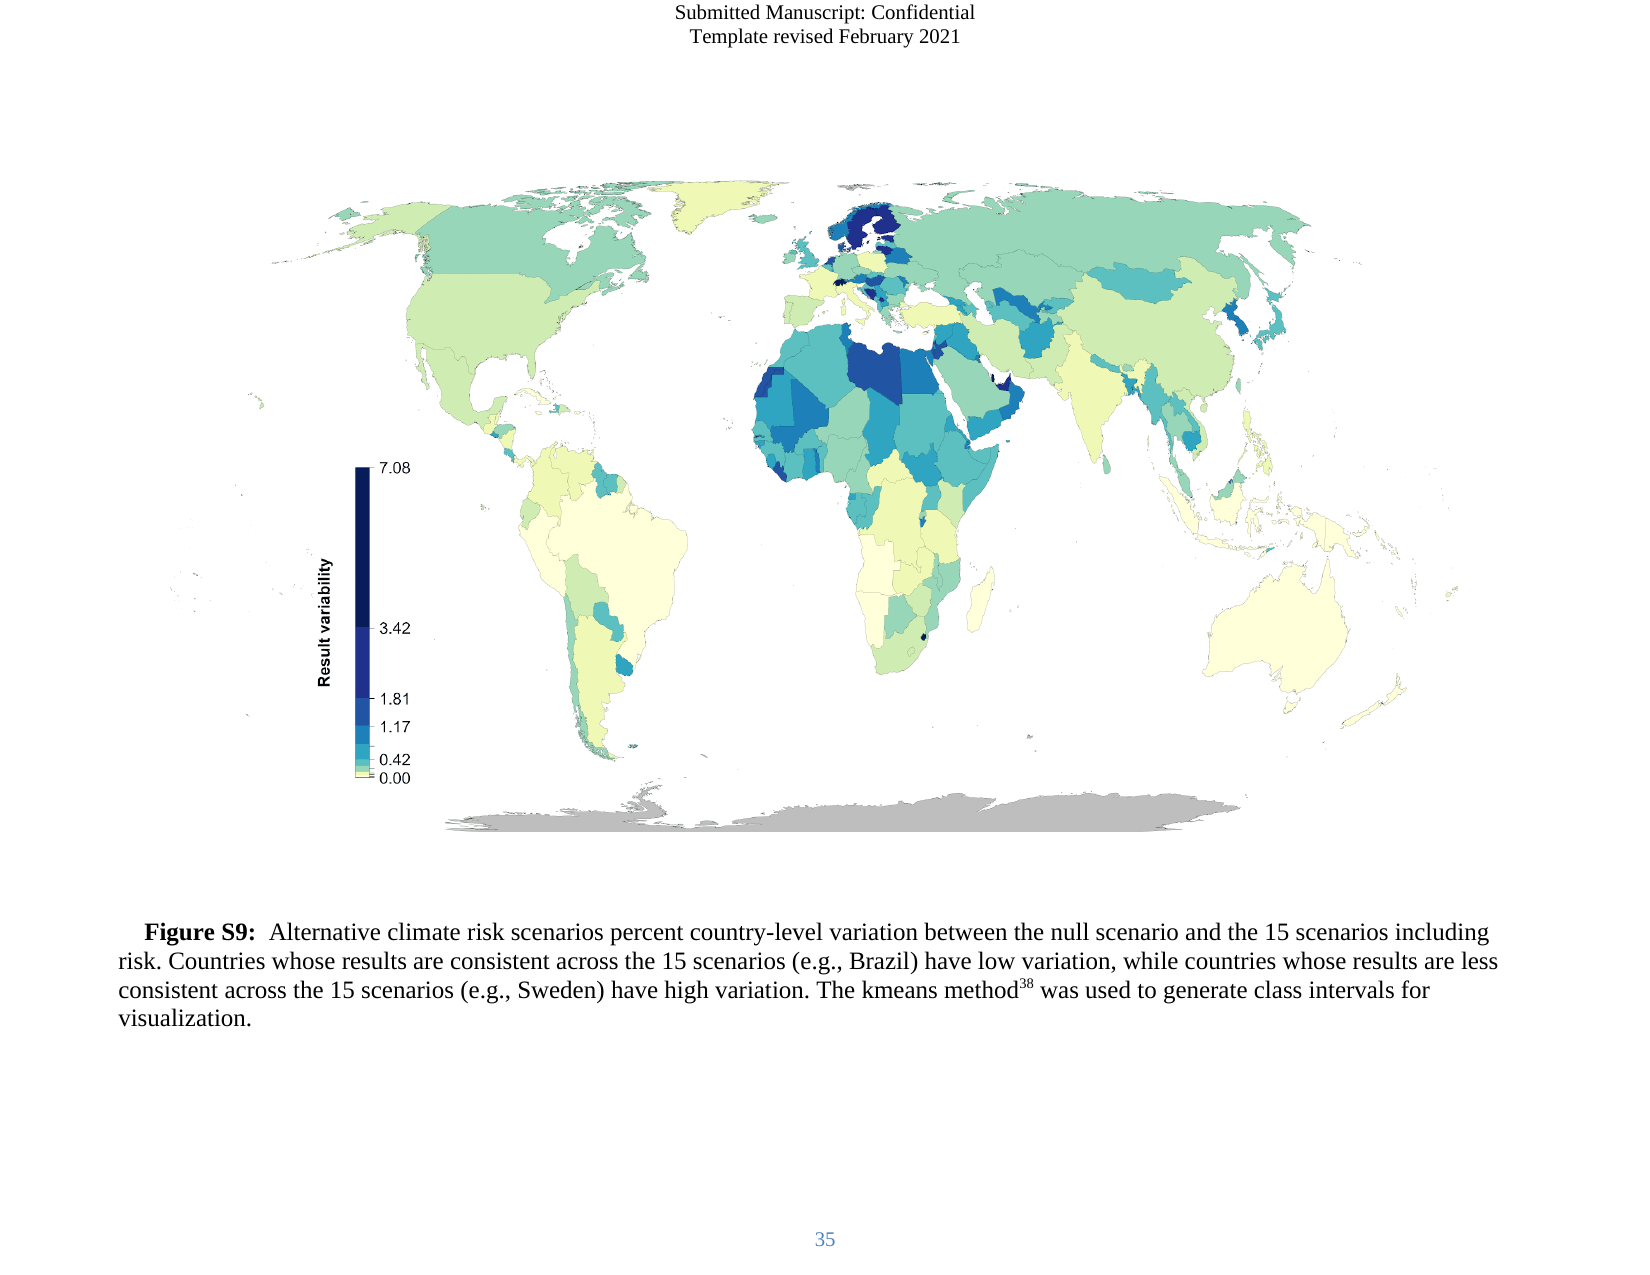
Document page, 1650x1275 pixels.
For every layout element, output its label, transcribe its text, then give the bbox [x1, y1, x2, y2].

text Figure S9: Alternative climate risk scenarios percent country-level variation between the null scenario and the 15 scenarios including risk. Countries whose results are consistent across the 15 scenarios (e.g., Brazil) have low variation, while countries whose results are less consistent across the 15 scenarios (e.g., Sweden) have high variation. The kmeans method38 was used to generate class intervals for visualization. [118, 917, 1532, 1032]
picture [118, 118, 1514, 894]
